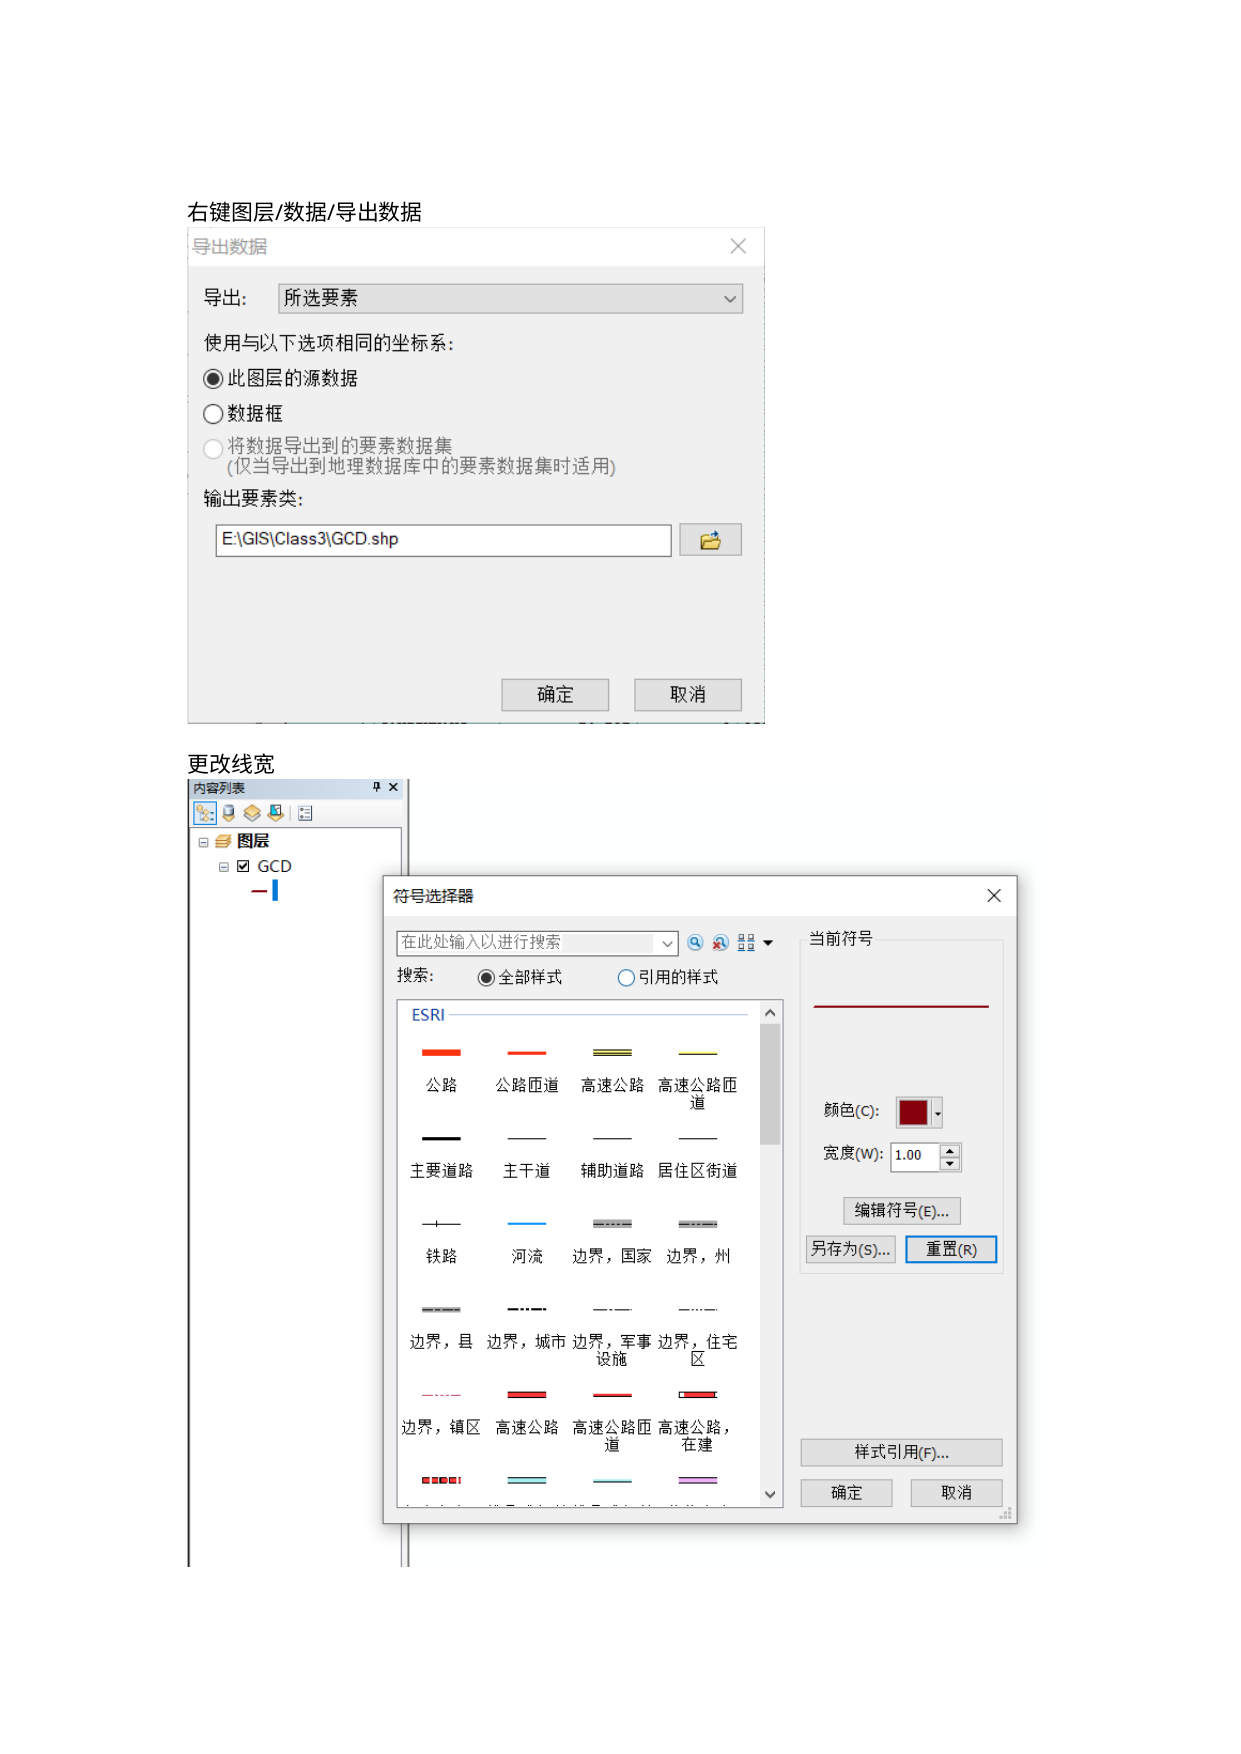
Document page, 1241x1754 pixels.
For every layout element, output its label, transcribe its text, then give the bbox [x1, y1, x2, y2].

text 右键图层/数据/导出数据 [187, 194, 1053, 227]
picture [187, 227, 765, 724]
picture [187, 779, 1053, 1567]
text 更改线宽 [187, 747, 1053, 779]
